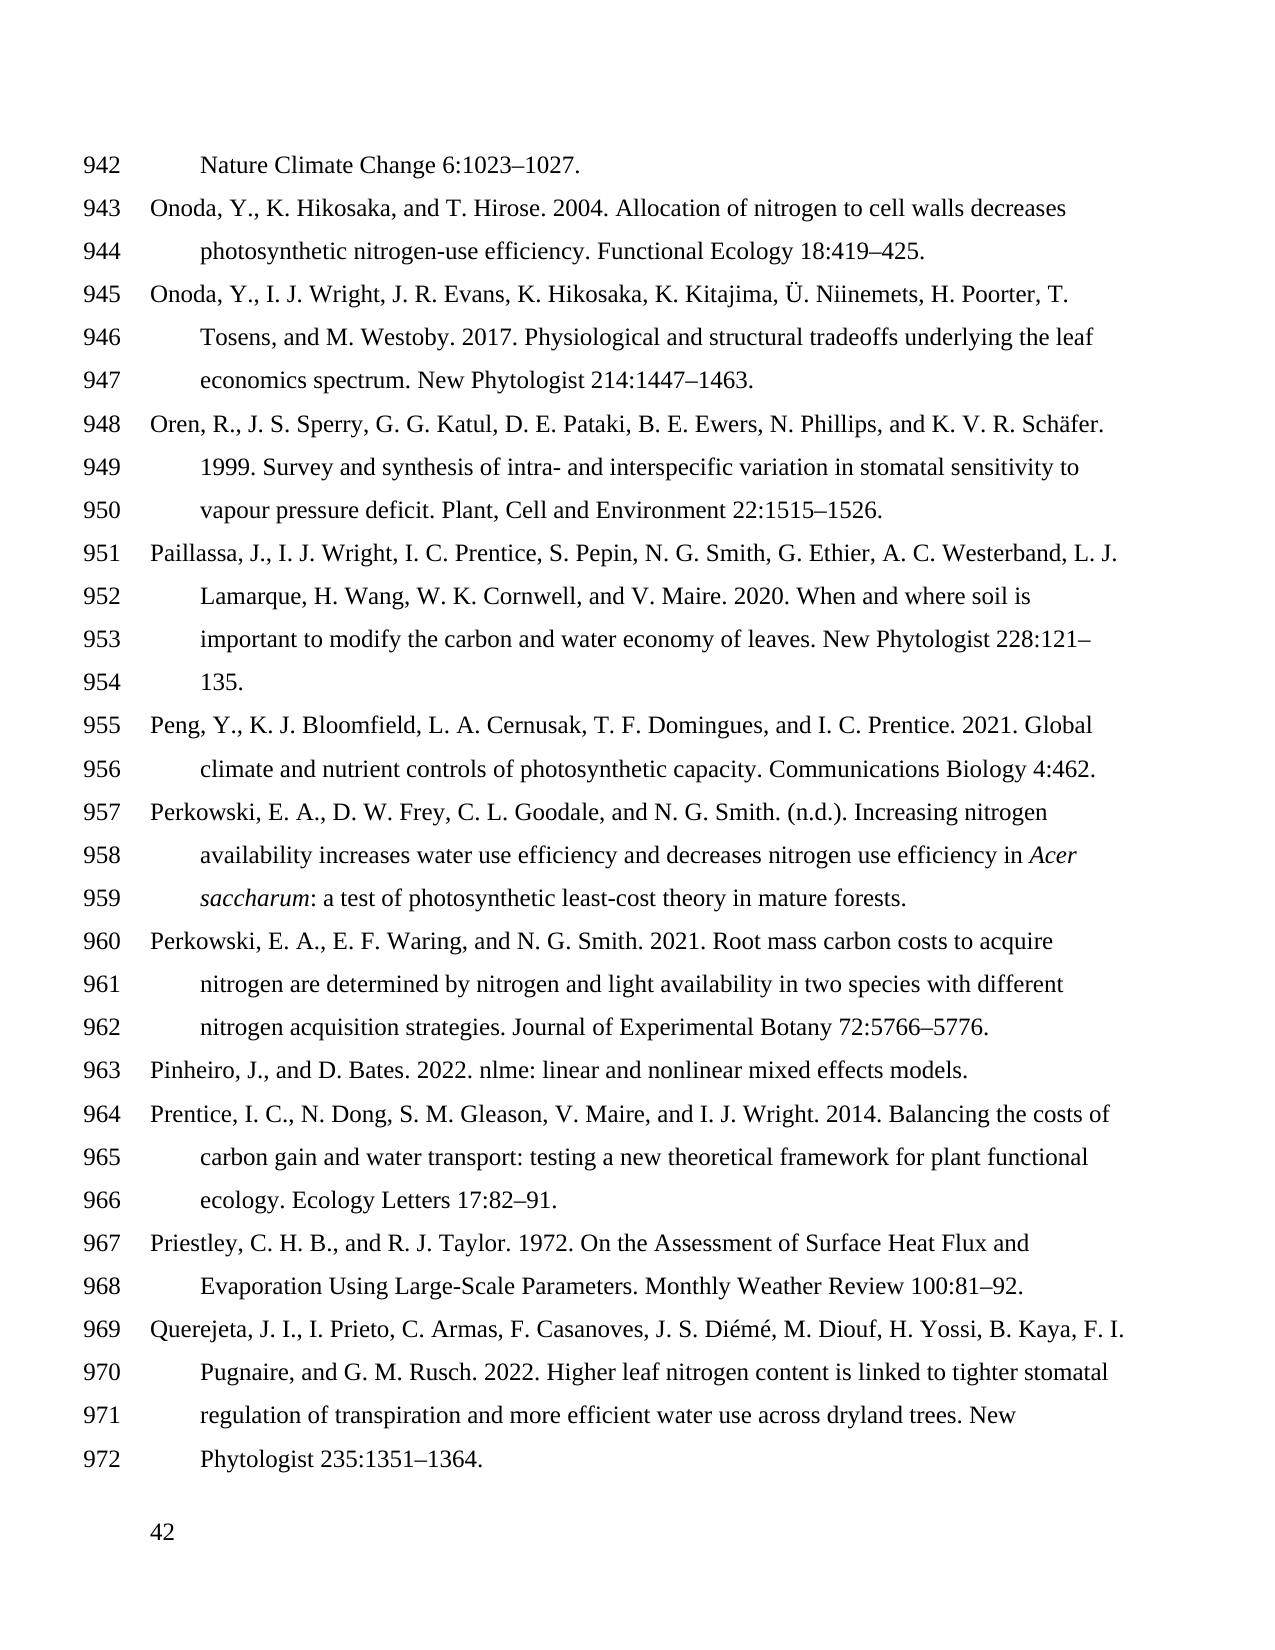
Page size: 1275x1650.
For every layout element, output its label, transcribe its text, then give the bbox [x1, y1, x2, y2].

text Priestley, C. H. B., and R. J. Taylor. 1972. On the Assessment of Surface Heat Flux and Evaporation Using Large-Scale Parameters. Monthly Weather Review 100:81–92. [150, 1228, 1125, 1300]
text Onoda, Y., K. Hikosaka, and T. Hirose. 2004. Allocation of nitrogen to cell walls decreases photosynthetic nitrogen-use efficiency. Functional Ecology 18:419–425. [150, 193, 1125, 265]
text Perkowski, E. A., E. F. Waring, and N. G. Smith. 2021. Root mass carbon costs to acquire nitrogen are determined by nitrogen and light availability in two species with different nitrogen acquisition strategies. Journal of Experimental Botany 72:5766–5776. [150, 926, 1125, 1041]
text Pinheiro, J., and D. Bates. 2022. nlme: linear and nonlinear mixed effects models. [150, 1056, 1125, 1084]
text Oren, R., J. S. Sperry, G. G. Katul, D. E. Pataki, B. E. Ewers, N. Phillips, and K. V. R. Schäfer. 1999. Survey and synthesis of intra- and interspecific variation in stomatal sensitivity to vapour pressure deficit. Plant, Cell and Environment 22:1515–1526. [150, 409, 1125, 524]
text Prentice, I. C., N. Dong, S. M. Gleason, V. Maire, and I. J. Wright. 2014. Balancing the costs of carbon gain and water transport: testing a new theoretical framework for plant functional ecology. Ecology Letters 17:82–91. [150, 1099, 1125, 1214]
text Paillassa, J., I. J. Wright, I. C. Prentice, S. Pepin, N. G. Smith, G. Ethier, A. C. Westerband, L. J. Lamarque, H. Wang, W. K. Cornwell, and V. Maire. 2020. When and where soil is important to modify the carbon and water economy of leaves. New Phytologist 228:121–135. [150, 538, 1125, 696]
text Perkowski, E. A., D. W. Frey, C. L. Goodale, and N. G. Smith. (n.d.). Increasing nitrogen availability increases water use efficiency and decreases nitrogen use efficiency in Acer saccharum: a test of photosynthetic least-cost theory in mature forests. [150, 797, 1125, 912]
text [150, 150, 1125, 179]
text Peng, Y., K. J. Bloomfield, L. A. Cernusak, T. F. Domingues, and I. C. Prentice. 2021. Global climate and nutrient controls of photosynthetic capacity. Communications Biology 4:462. [150, 711, 1125, 782]
text Onoda, Y., I. J. Wright, J. R. Evans, K. Hikosaka, K. Kitajima, Ü. Niinemets, H. Poorter, T. Tosens, and M. Westoby. 2017. Physiological and structural tradeoffs underlying the leaf economics spectrum. New Phytologist 214:1447–1463. [150, 279, 1125, 394]
text Querejeta, J. I., I. Prieto, C. Armas, F. Casanoves, J. S. Diémé, M. Diouf, H. Yossi, B. Kaya, F. I. Pugnaire, and G. M. Rusch. 2022. Higher leaf nitrogen content is linked to tighter stomatal regulation of transpiration and more efficient water use across dryland trees. New Phytologist 235:1351–1364. [150, 1314, 1125, 1472]
